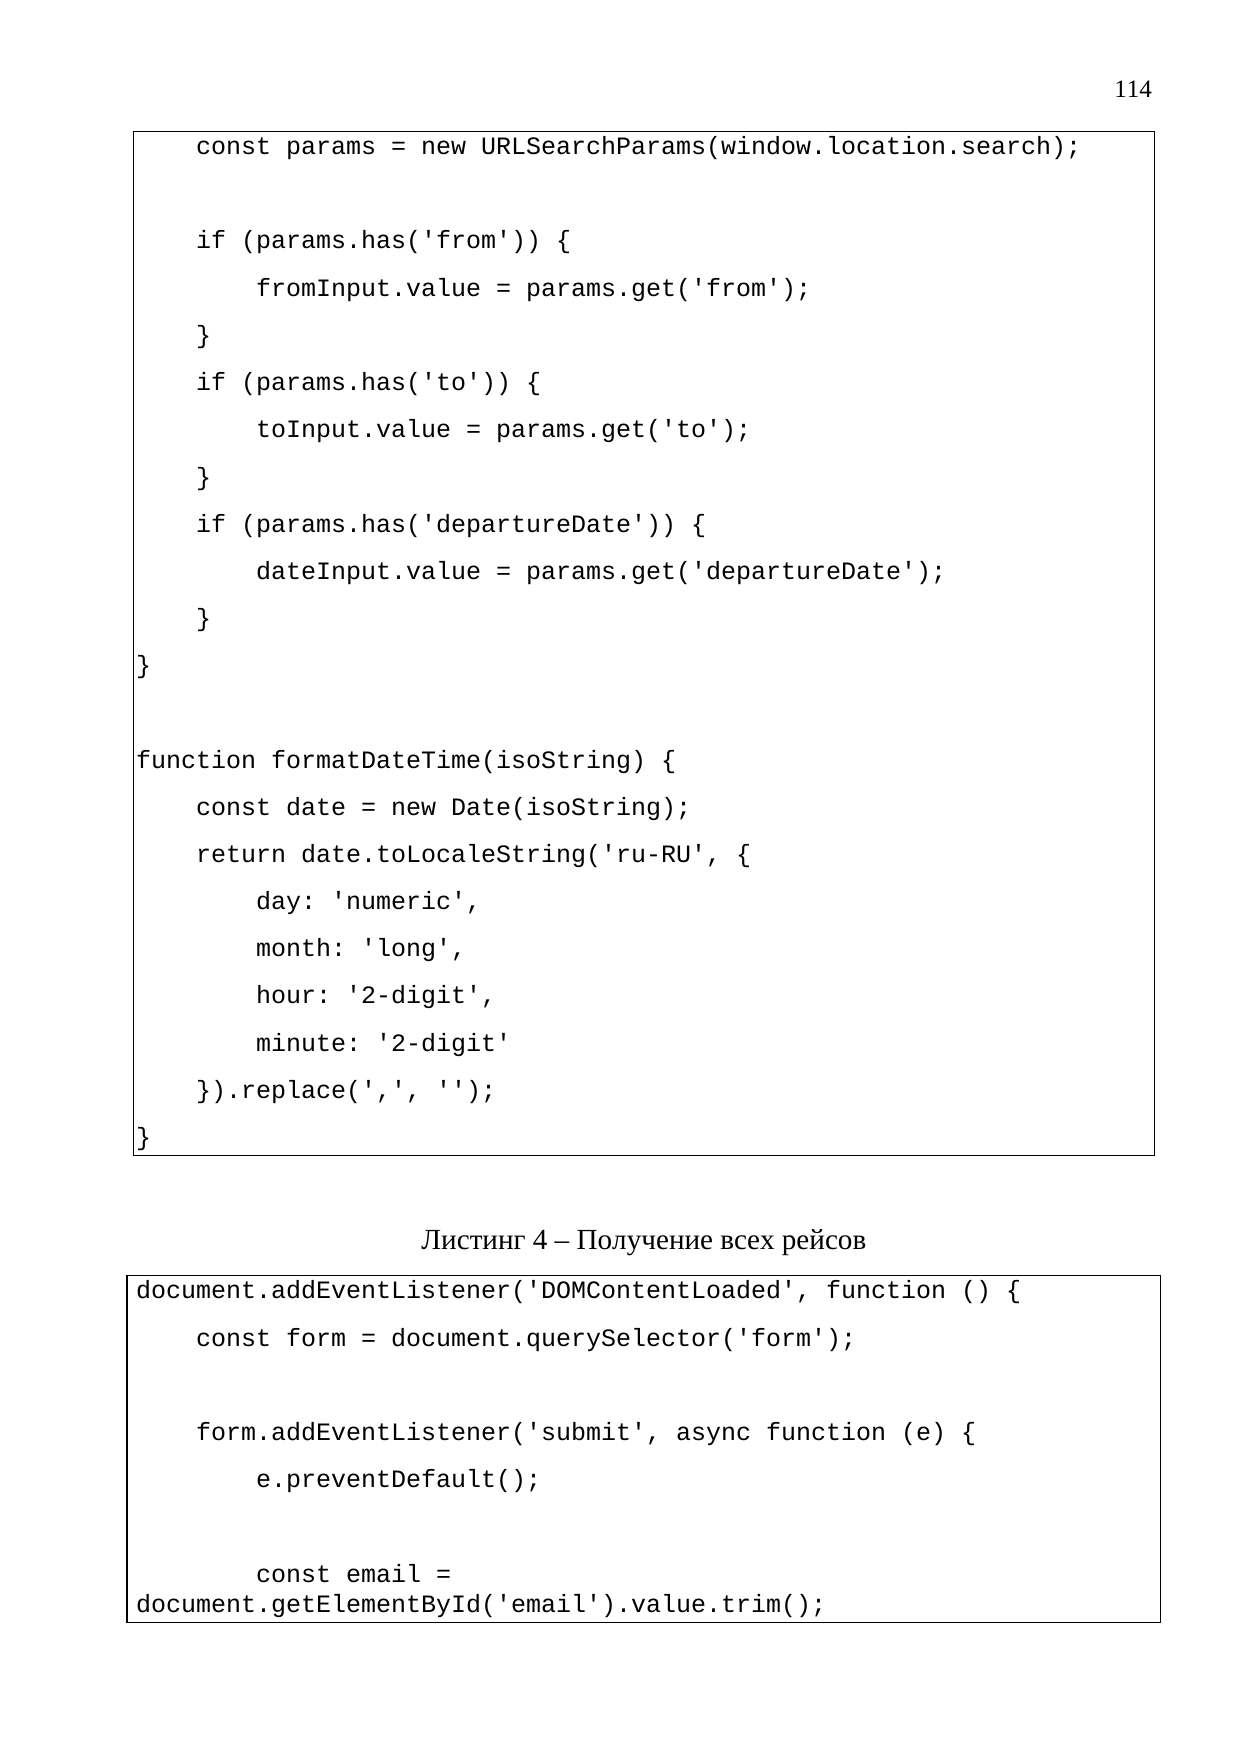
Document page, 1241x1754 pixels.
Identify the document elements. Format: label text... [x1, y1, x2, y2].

text if (params.has('to')) { [134, 367, 1154, 398]
text } [134, 650, 1154, 681]
text minute: '2-digit' [134, 1027, 1154, 1059]
text toInput.value = params.get('to'); [134, 414, 1154, 445]
text hour: '2-digit', [134, 980, 1154, 1011]
text e.preventDefault(); [128, 1464, 1160, 1495]
text } [134, 602, 1154, 634]
text dateInput.value = params.get('departureDate'); [134, 555, 1154, 587]
text } [134, 319, 1154, 351]
text } [134, 1122, 1154, 1155]
text }).replace(',', ''); [134, 1074, 1154, 1106]
text const date = new Date(isoString); [134, 791, 1154, 823]
text function formatDateTime(isoString) { [134, 744, 1154, 776]
text if (params.has('from')) { [134, 225, 1154, 256]
text const form = document.querySelector('form'); [128, 1322, 1160, 1354]
text const params = new URLSearchParams(window.location.search); [134, 132, 1154, 162]
text return date.toLocaleString('ru-RU', { [134, 838, 1154, 870]
text Листинг 4 – Получение всех рейсов [136, 1222, 1152, 1256]
text fromInput.value = params.get('from'); [134, 272, 1154, 304]
text document.addEventListener('DOMContentLoaded', function () { [128, 1276, 1160, 1306]
text } [134, 461, 1154, 492]
text month: 'long', [134, 933, 1154, 964]
text day: 'numeric', [134, 886, 1154, 917]
text if (params.has('departureDate')) { [134, 508, 1154, 539]
text form.addEventListener('submit', async function (e) { [128, 1417, 1160, 1448]
text const email = document.getElementById('email').value.trim(); [128, 1558, 1160, 1622]
